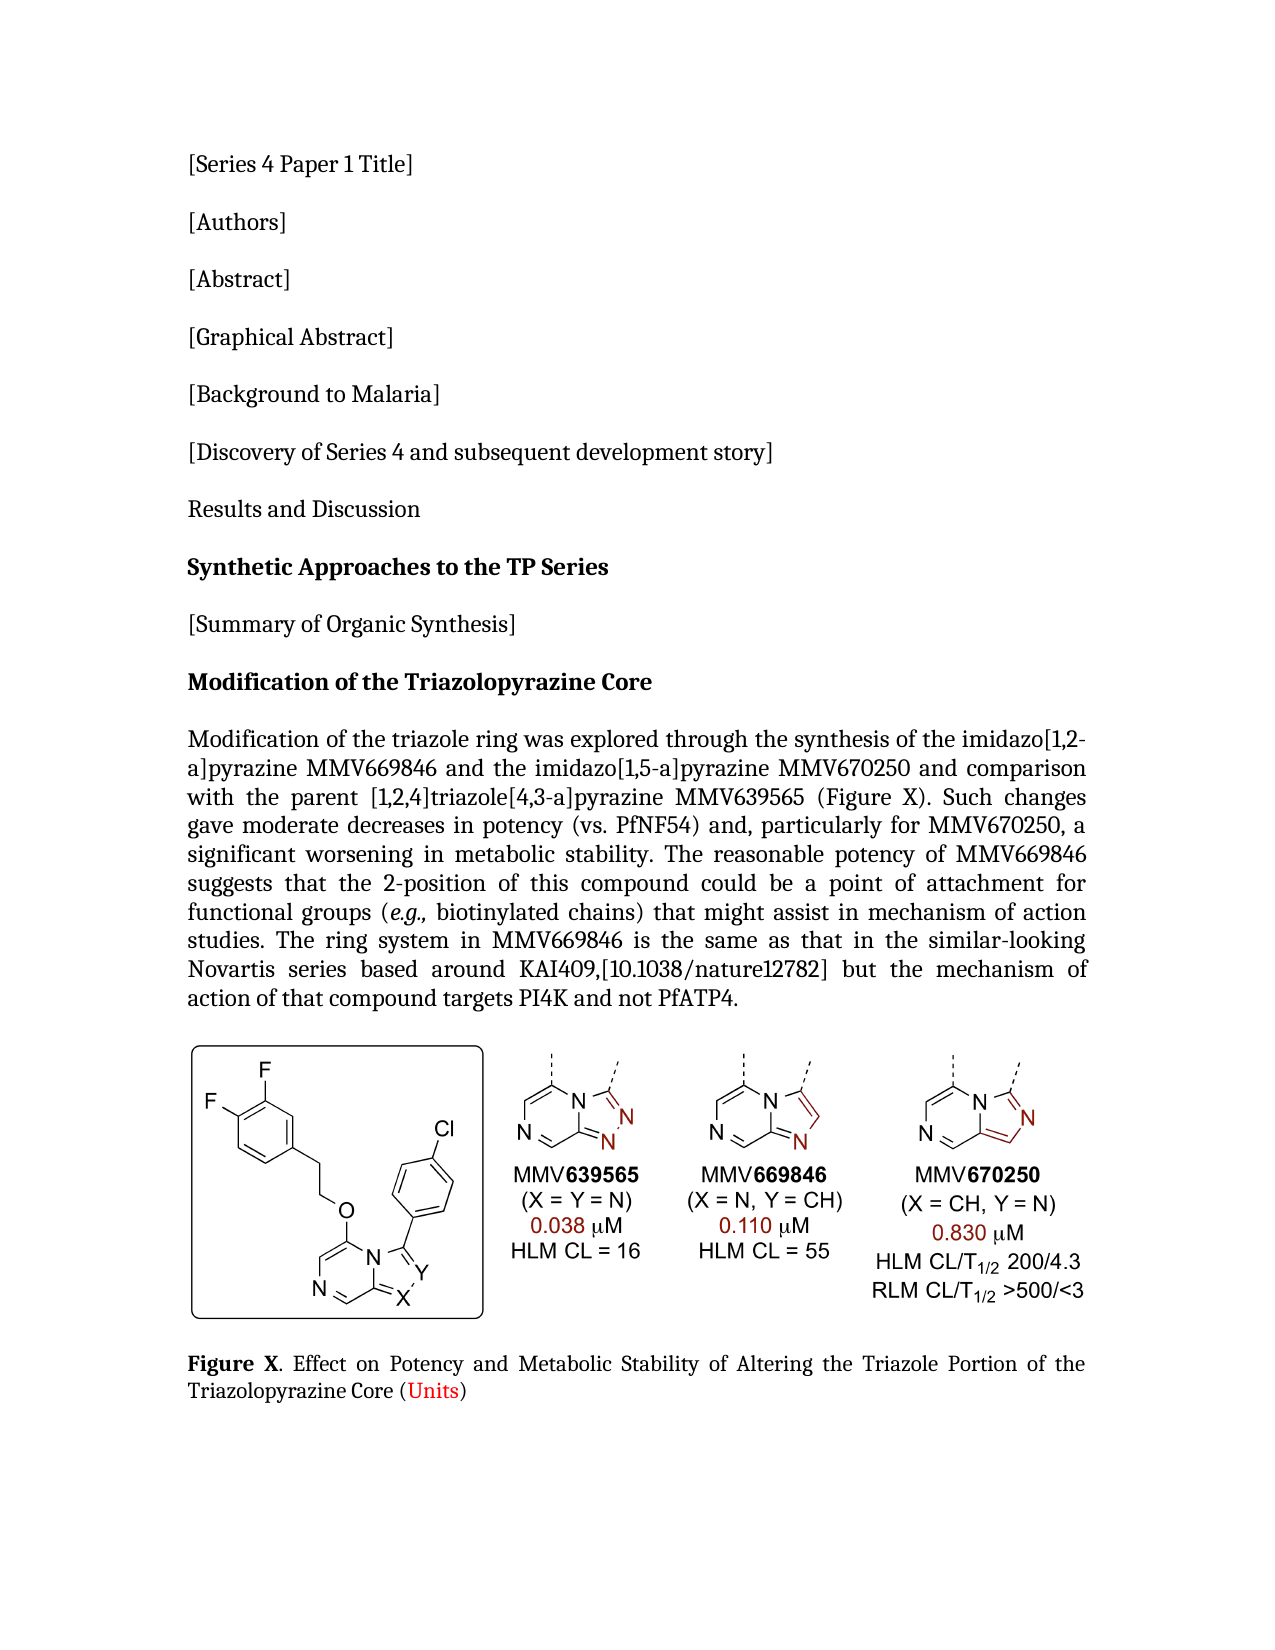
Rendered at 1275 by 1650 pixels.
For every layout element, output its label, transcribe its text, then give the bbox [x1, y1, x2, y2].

text Modification of the Triazolopyrazine Core [187, 667, 1087, 696]
text [Authors] [187, 207, 1087, 236]
text [Summary of Organic Synthesis] [187, 610, 1087, 639]
text [Background to Malaria] [187, 380, 1087, 409]
text Figure X. Effect on Potency and Metabolic Stability of Altering the Triazole Portion of the Triazolopyrazine Core (Units) [187, 1351, 1087, 1404]
text [Graphical Abstract] [187, 322, 1087, 351]
text Results and Discussion [187, 495, 1087, 524]
text [Abstract] [187, 265, 1087, 294]
text Synthetic Approaches to the TP Series [187, 552, 1087, 581]
text [Discovery of Series 4 and subsequent development story] [187, 437, 1087, 466]
text [Series 4 Paper 1 Title] [187, 150, 1087, 179]
picture [187, 1041, 1088, 1323]
text Modification of the triazole ring was explored through the synthesis of the imidazo[1,2-a]pyrazine MMV669846 and the imidazo[1,5-a]pyrazine MMV670250 and comparison with the parent [1,2,4]triazole[4,3-a]pyrazine MMV639565 (Figure X). Such changes gave moderate decreases in potency (vs. PfNF54) and, particularly for MMV670250, a significant worsening in metabolic stability. The reasonable potency of MMV669846 suggests that the 2-position of this compound could be a point of attachment for functional groups (e.g., biotinylated chains) that might assist in mechanism of action studies. The ring system in MMV669846 is the same as that in the similar-looking Novartis series based around KAI409,[10.1038/nature12782] but the mechanism of action of that compound targets PI4K and not PfATP4. [187, 725, 1087, 1012]
